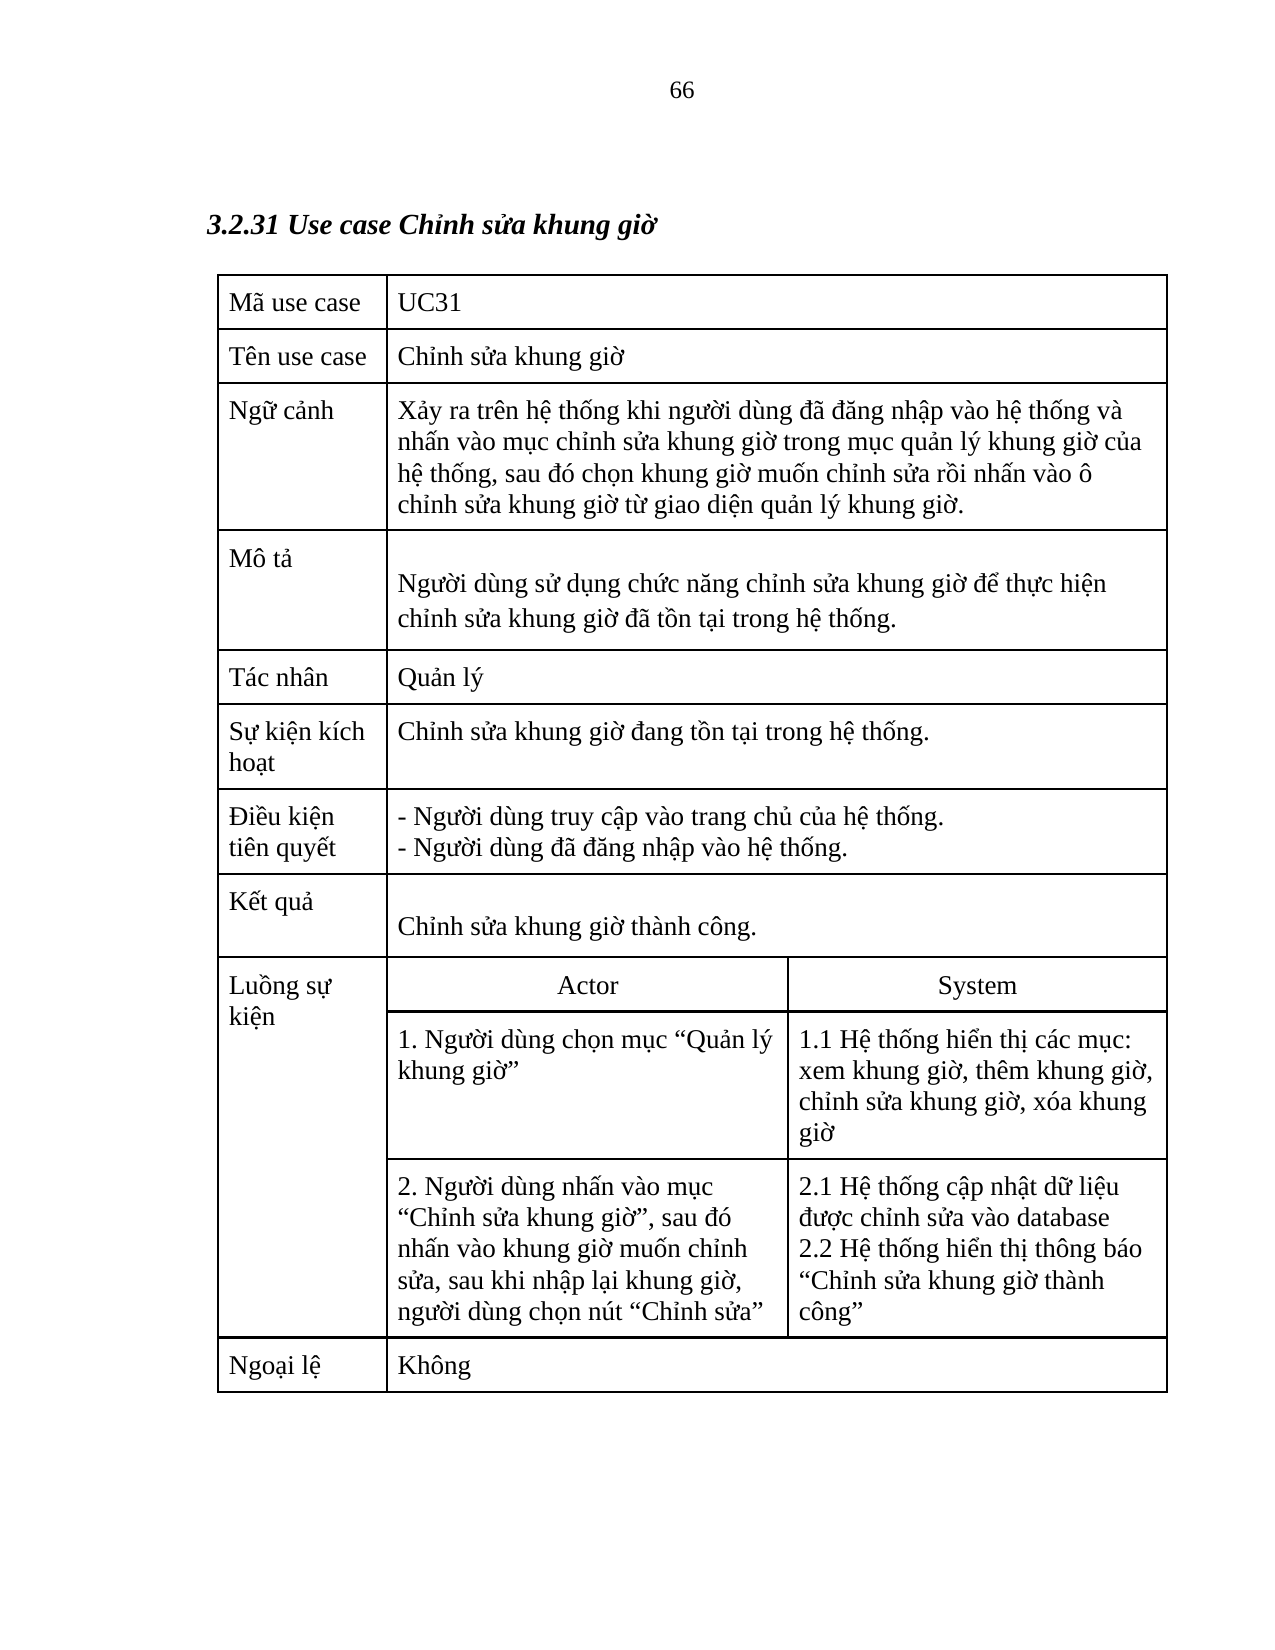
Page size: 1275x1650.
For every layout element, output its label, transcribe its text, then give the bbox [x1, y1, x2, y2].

table_cell Quản lý [388, 651, 1166, 702]
table_cell - Người dùng truy cập vào trang chủ của hệ thống. - Người dùng đã đăng nhập vào hệ thống. [388, 790, 1166, 873]
table_header Mã use case [219, 276, 386, 328]
table_cell 1.1 Hệ thống hiển thị các mục: xem khung giờ, thêm khung giờ, chỉnh sửa khung giờ, xóa khung giờ [789, 1013, 1166, 1158]
table_cell Luồng sự kiện [219, 958, 386, 1336]
table_header UC31 [388, 276, 1166, 328]
table_cell 2. Người dùng nhấn vào mục “Chỉnh sửa khung giờ”, sau đó nhấn vào khung giờ muốn chỉnh sửa, sau khi nhập lại khung giờ, người dùng chọn nút “Chỉnh sửa” [388, 1160, 787, 1336]
table_cell System [789, 958, 1166, 1010]
table_cell Điều kiện tiên quyết [219, 790, 386, 873]
table_cell Chỉnh sửa khung giờ đang tồn tại trong hệ thống. [388, 705, 1166, 788]
table_cell Xảy ra trên hệ thống khi người dùng đã đăng nhập vào hệ thống và nhấn vào mục chỉnh sửa khung giờ trong mục quản lý khung giờ của hệ thống, sau đó chọn khung giờ muốn chỉnh sửa rồi nhấn vào ô chỉnh sửa khung giờ từ giao diện quản lý khung giờ. [388, 384, 1166, 529]
table_cell Sự kiện kích hoạt [219, 705, 386, 788]
table_cell Không [388, 1339, 1166, 1391]
table_cell Chỉnh sửa khung giờ [388, 330, 1166, 382]
table_cell 1. Người dùng chọn mục “Quản lý khung giờ” [388, 1013, 787, 1158]
table_cell Tên use case [219, 330, 386, 382]
table_cell Ngoại lệ [219, 1339, 386, 1391]
table_cell Ngữ cảnh [219, 384, 386, 529]
table_cell Tác nhân [219, 651, 386, 702]
table_cell Chỉnh sửa khung giờ thành công. [388, 875, 1166, 956]
table_cell 2.1 Hệ thống cập nhật dữ liệu được chỉnh sửa vào database 2.2 Hệ thống hiển thị thông báo “Chỉnh sửa khung giờ thành công” [789, 1160, 1166, 1336]
table_cell Kết quả [219, 875, 386, 956]
table_cell Người dùng sử dụng chức năng chỉnh sửa khung giờ để thực hiện chỉnh sửa khung giờ đã tồn tại trong hệ thống. [388, 531, 1166, 648]
table_cell Actor [388, 958, 787, 1010]
text 3.2.31 Use case Chỉnh sửa khung giờ [207, 207, 1157, 240]
table_cell Mô tả [219, 531, 386, 648]
